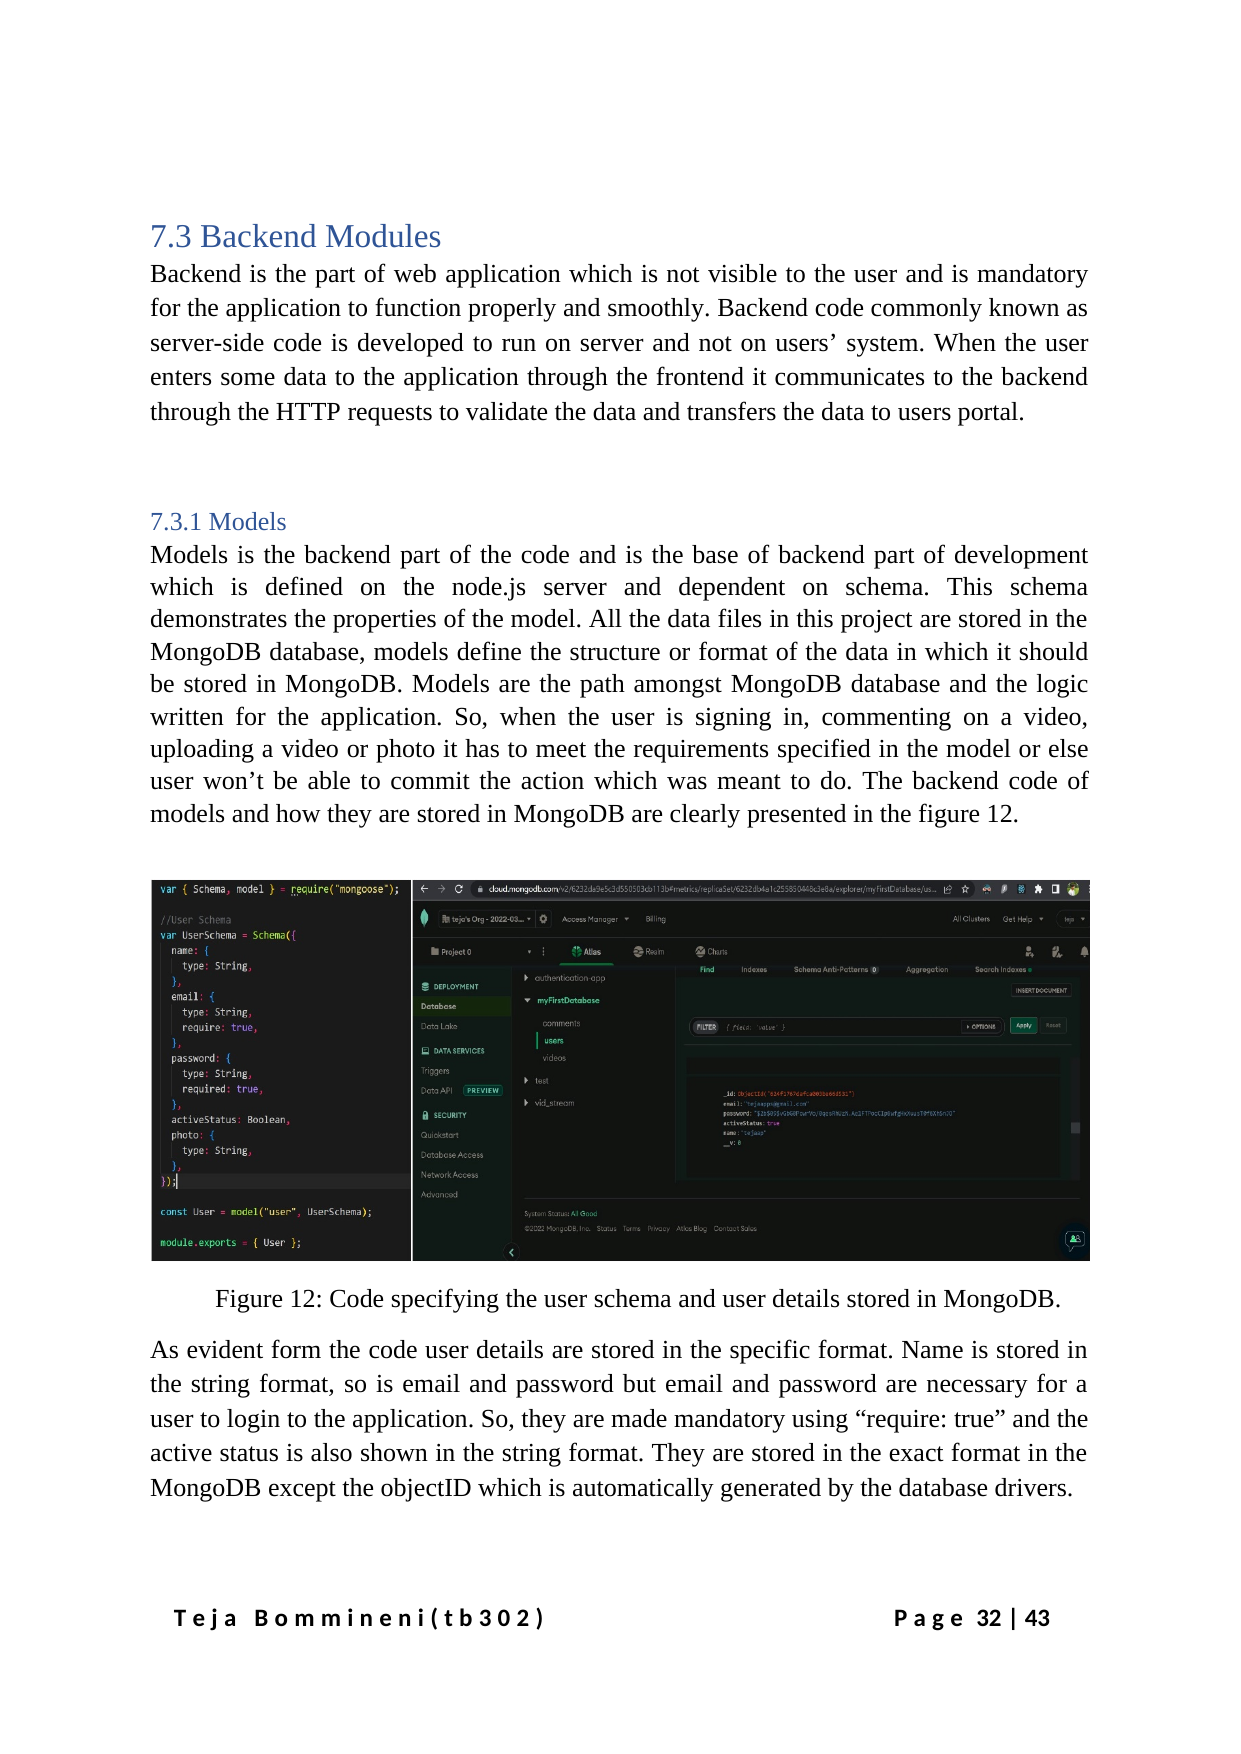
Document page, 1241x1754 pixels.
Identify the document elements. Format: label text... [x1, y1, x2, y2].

text Models is the backend part of the code and is the base of backend part of development which is defined on the node.js server and dependent on schema. This schema demonstrates the properties of the model. All the data files in this project are stored in the MongoDB database, models define the structure or format of the data in which it should be stored in MongoDB. Models are the path amongst MongoDB database and the logic written for the application. So, when the user is signing in, commenting on a video, uploading a video or photo it has to meet the requirements specified in the model or else user won’t be able to commit the action which was meant to do. The backend code of models and how they are stored in MongoDB are clearly presented in the figure 12. [150, 539, 1090, 828]
subtitle 7.3 Backend Modules [150, 216, 1090, 255]
text As evident form the code user details are stored in the specific format. Name is stored in the string format, so is email and password but email and password are necessary for a user to login to the application. So, they are made mandatory using “require: true” and the active status is also shown in the string format. They are stored in the exact format in the MongoDB except the objectID which is automatically generated by the database drivers. [150, 1334, 1090, 1502]
picture [150, 879, 1090, 1262]
subtitle 7.3.1 Models [150, 506, 1090, 536]
text Figure 12: Code specifying the user schema and user details stored in MongoDB. [150, 1283, 1090, 1313]
text Backend is the part of web application which is not visible to the user and is mandatory for the application to function properly and smoothly. Backend code commonly known as server-side code is developed to run on server and not on users’ system. When the user enters some data to the application through the frontend it communicates to the backend through the HTTP requests to validate the data and transfers the data to users portal. [150, 258, 1090, 426]
